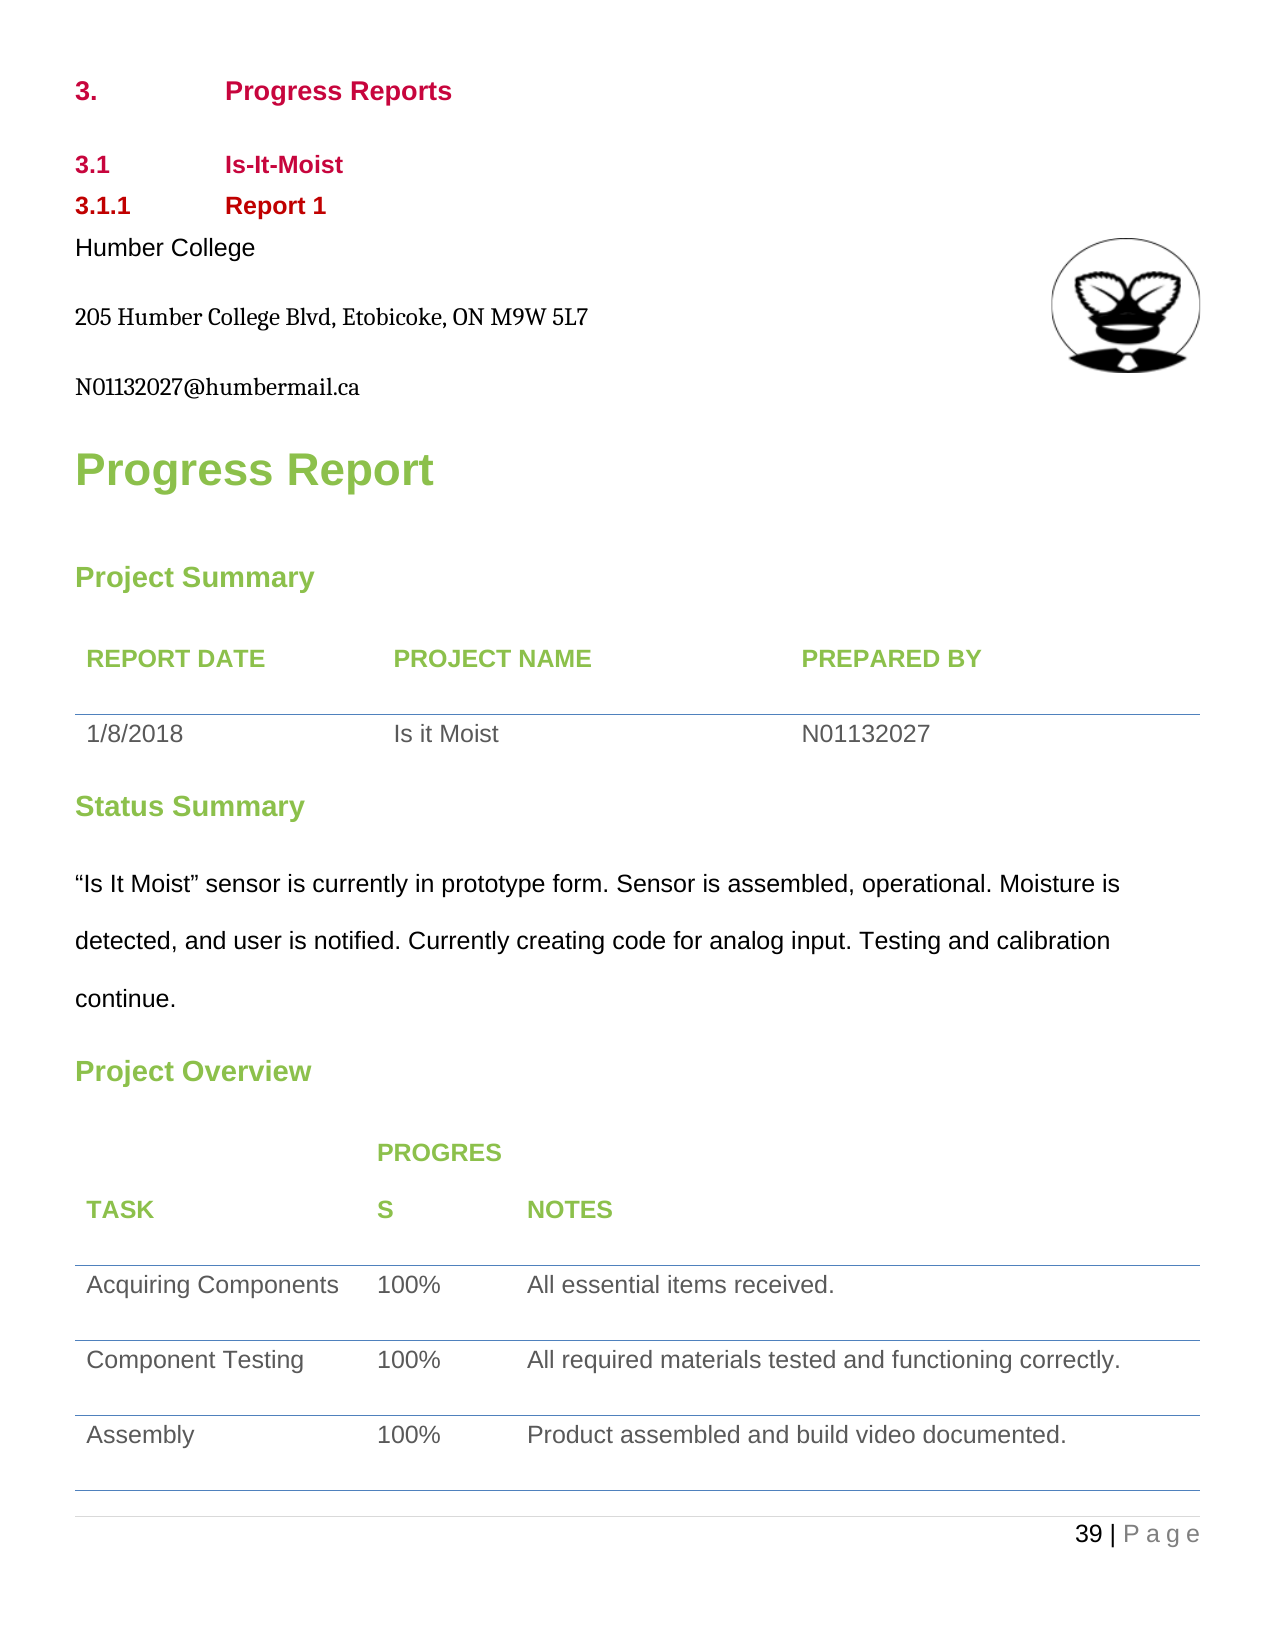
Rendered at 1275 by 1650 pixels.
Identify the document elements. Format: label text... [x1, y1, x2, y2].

table_cell Assembly [75, 1416, 366, 1490]
table_cell Component Testing [75, 1341, 366, 1415]
table_header Progress [366, 1133, 516, 1265]
table_cell 1/8/2018 [75, 715, 382, 789]
subtitle 3.1.1 Report 1 [75, 191, 1200, 220]
table_cell 100% [366, 1266, 516, 1340]
table_cell All required materials tested and functioning correctly. [516, 1341, 1200, 1415]
text Status Summary [75, 789, 1200, 823]
text Project Overview [75, 1054, 1200, 1087]
table_header Notes [516, 1133, 1200, 1265]
table_cell Product assembled and build video documented. [516, 1416, 1200, 1490]
table_cell All essential items received. [516, 1266, 1200, 1340]
subtitle 3.1 Is-It-Moist [75, 150, 1200, 179]
table_header Prepared By [790, 640, 1200, 714]
text Project Summary [75, 560, 1200, 594]
picture [1051, 261, 1200, 373]
text Humber College [75, 232, 1200, 261]
text “Is It Moist” sensor is currently in prototype form. Sensor is assembled, operational. Moisture is detected, and user is notified. Currently creating code for analog input. Testing and calibration continue. [75, 869, 1200, 1012]
text Progress Report [75, 442, 1200, 495]
table_cell 100% [366, 1416, 516, 1490]
table_header task [75, 1133, 366, 1265]
table_header Report date [75, 640, 382, 714]
table_cell Is it Moist [382, 715, 790, 789]
subtitle 3. Progress Reports [75, 75, 1200, 106]
table_header Project Name [382, 640, 790, 714]
table_cell Acquiring Components [75, 1266, 366, 1340]
table_cell N01132027 [790, 715, 1200, 789]
table_cell 100% [366, 1341, 516, 1415]
